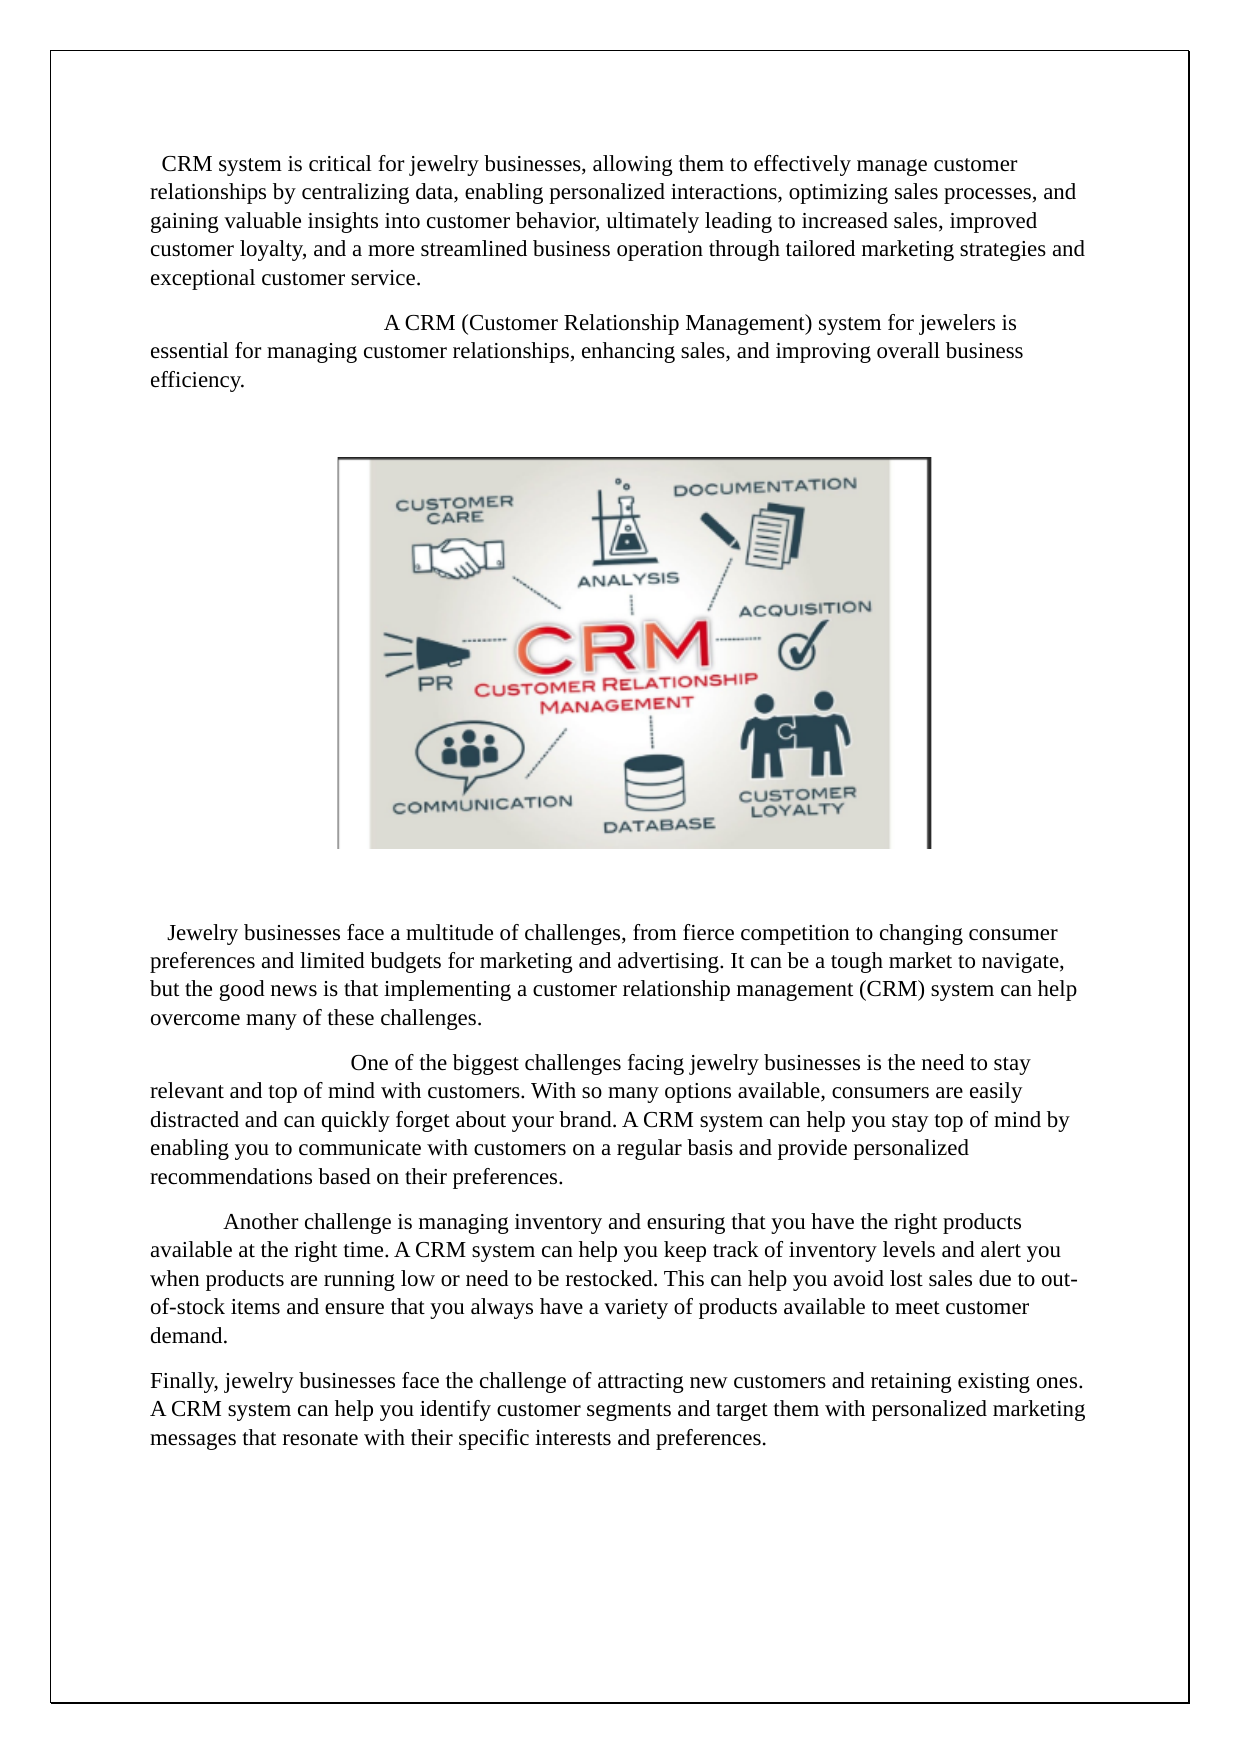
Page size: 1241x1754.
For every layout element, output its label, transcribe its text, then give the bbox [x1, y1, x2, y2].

text Jewelry businesses face a multitude of challenges, from fierce competition to changing consumer preferences and limited budgets for marketing and advertising. It can be a tough market to navigate, but the good news is that implementing a customer relationship management (CRM) system can help overcome many of these challenges. [150, 919, 1089, 1030]
text Another challenge is managing inventory and ensuring that you have the right products available at the right time. A CRM system can help you keep track of inventory levels and alert you when products are running low or need to be restocked. This can help you avoid lost sales due to out-of-stock items and ensure that you always have a variety of products available to meet customer demand. [150, 1208, 1089, 1348]
picture [337, 457, 932, 849]
text CRM system is critical for jewelry businesses, allowing them to effectively manage customer relationships by centralizing data, enabling personalized interactions, optimizing sales processes, and gaining valuable insights into customer behavior, ultimately leading to increased sales, improved customer loyalty, and a more streamlined business operation through tailored marketing strategies and exceptional customer service. [150, 150, 1089, 290]
text A CRM (Customer Relationship Management) system for jewelers is essential for managing customer relationships, enhancing sales, and improving overall business efficiency. [150, 309, 1089, 392]
text One of the biggest challenges facing jewelry businesses is the need to stay relevant and top of mind with customers. With so many options available, consumers are easily distracted and can quickly forget about your brand. A CRM system can help you stay top of mind by enabling you to communicate with customers on a regular basis and provide personalized recommendations based on their preferences. [150, 1049, 1089, 1189]
text Finally, jewelry businesses face the challenge of attracting new customers and retaining existing ones. A CRM system can help you identify customer segments and target them with personalized marketing messages that resonate with their specific interests and preferences. [150, 1367, 1089, 1450]
